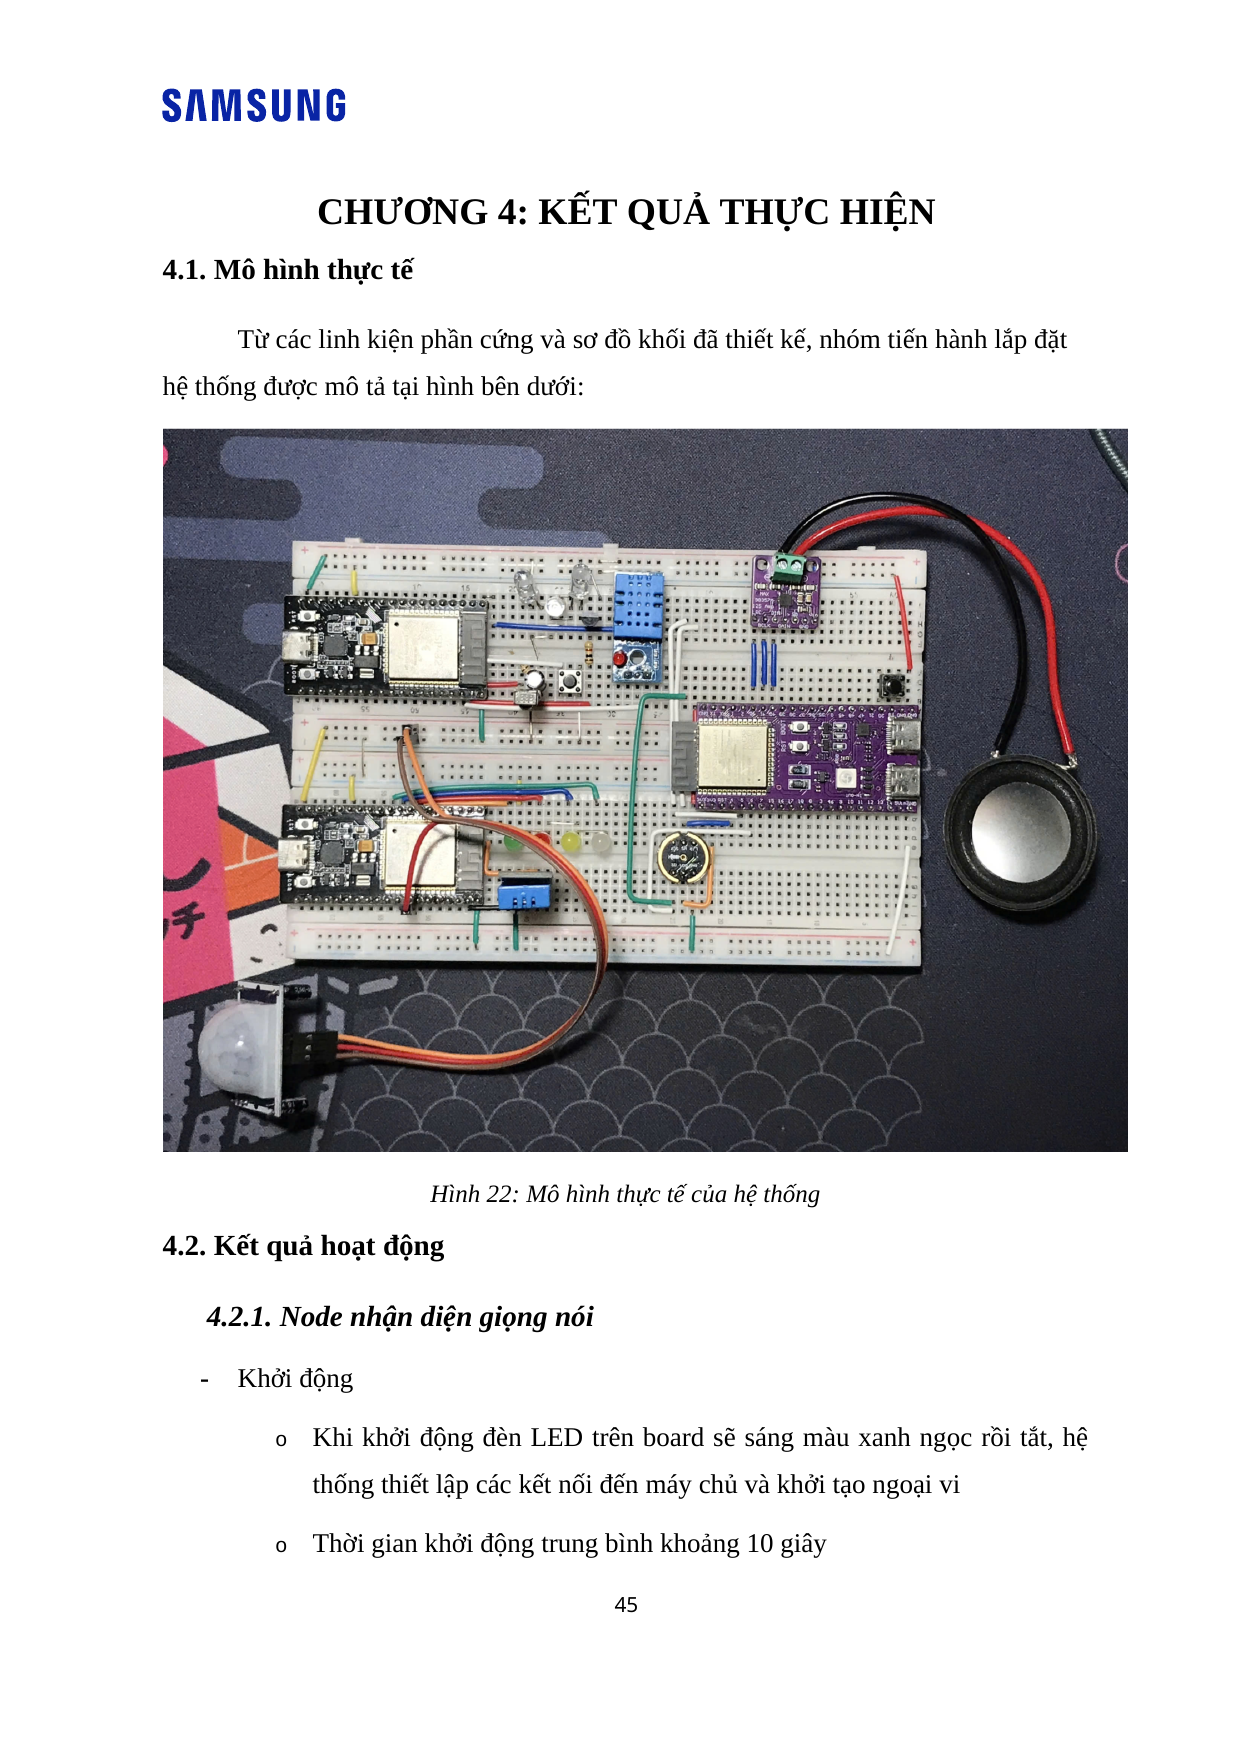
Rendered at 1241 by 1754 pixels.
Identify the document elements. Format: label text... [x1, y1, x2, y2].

list Thời gian khởi động trung bình khoảng 10 giây [275, 1528, 1090, 1559]
text 4.1. Mô hình thực tế [162, 252, 1090, 285]
text 4.2.1. Node nhận diện giọng nói [207, 1299, 1090, 1333]
text CHƯƠNG 4: KẾT QUẢ THỰC HIỆN [162, 190, 1090, 233]
text Hình 23: Mô hình thực tế của hệ thống [162, 1179, 1090, 1207]
list Khởi động [200, 1362, 1090, 1393]
picture [164, 429, 1127, 1152]
text Từ các linh kiện phần cứng và sơ đồ khối đã thiết kế, nhóm tiến hành lắp đặt hệ thống được mô tả tại hình bên dưới: [162, 323, 1090, 401]
list Khi khởi động đèn LED trên board sẽ sáng màu xanh ngọc rồi tắt, hệ thống thiết lập các kết nối đến máy chủ và khởi tạo ngoại vi [275, 1421, 1090, 1499]
text 4.2. Kết quả hoạt động [162, 1228, 1090, 1262]
